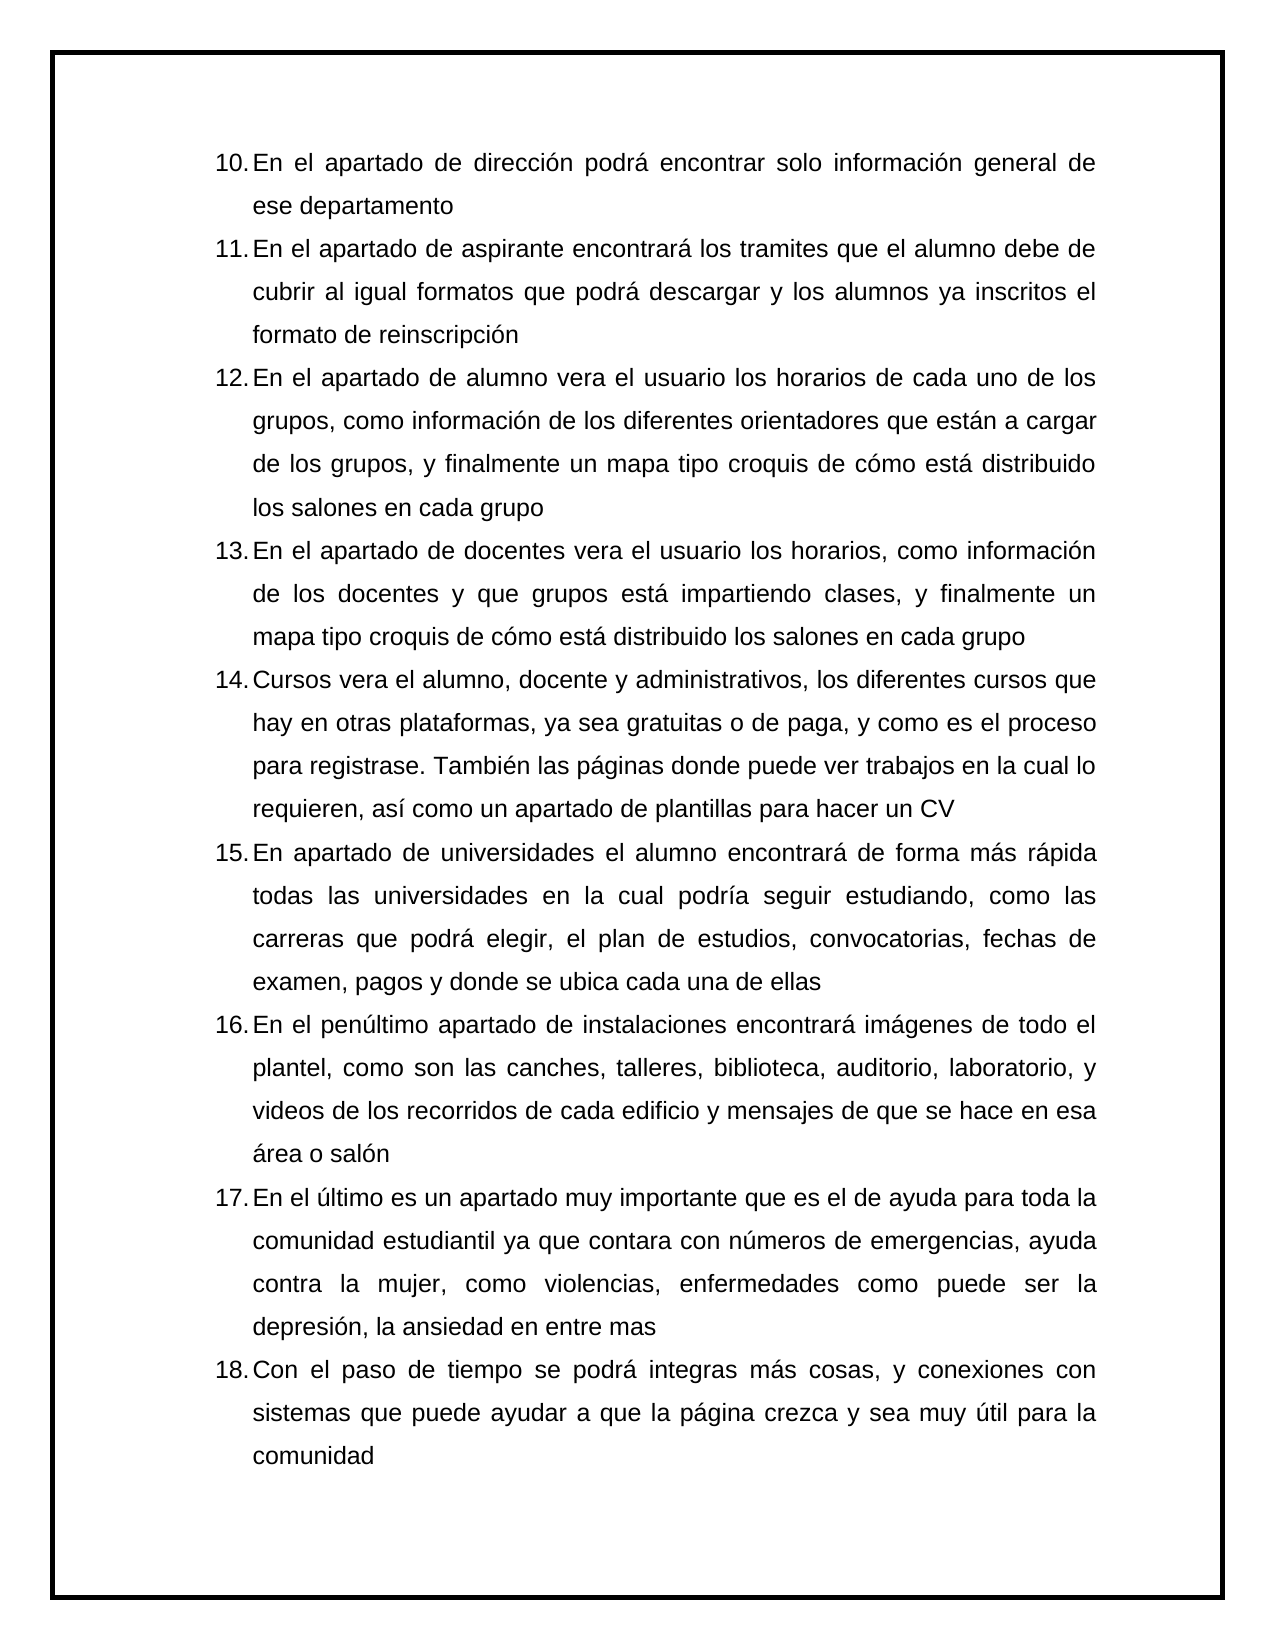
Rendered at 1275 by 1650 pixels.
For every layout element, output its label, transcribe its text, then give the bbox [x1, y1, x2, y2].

list En el apartado de dirección podrá encontrar solo información general de ese departamento [215, 148, 1098, 219]
list En el último es un apartado muy importante que es el de ayuda para toda la comunidad estudiantil ya que contara con números de emergencias, ayuda contra la mujer, como violencias, enfermedades como puede ser la depresión, la ansiedad en entre mas [215, 1183, 1098, 1341]
list Cursos vera el alumno, docente y administrativos, los diferentes cursos que hay en otras plataformas, ya sea gratuitas o de paga, y como es el proceso para registrase. También las páginas donde puede ver trabajos en la cual lo requieren, así como un apartado de plantillas para hacer un CV [215, 665, 1098, 823]
list En el apartado de docentes vera el usuario los horarios, como información de los docentes y que grupos está impartiendo clases, y finalmente un mapa tipo croquis de cómo está distribuido los salones en cada grupo [215, 536, 1098, 651]
list En el penúltimo apartado de instalaciones encontrará imágenes de todo el plantel, como son las canches, talleres, biblioteca, auditorio, laboratorio, y videos de los recorridos de cada edificio y mensajes de que se hace en esa área o salón [215, 1010, 1098, 1168]
list Con el paso de tiempo se podrá integras más cosas, y conexiones con sistemas que puede ayudar a que la página crezca y sea muy útil para la comunidad [215, 1355, 1098, 1470]
list En apartado de universidades el alumno encontrará de forma más rápida todas las universidades en la cual podría seguir estudiando, como las carreras que podrá elegir, el plan de estudios, convocatorias, fechas de examen, pagos y donde se ubica cada una de ellas [215, 838, 1098, 996]
list En el apartado de aspirante encontrará los tramites que el alumno debe de cubrir al igual formatos que podrá descargar y los alumnos ya inscritos el formato de reinscripción [215, 234, 1098, 349]
list En el apartado de alumno vera el usuario los horarios de cada uno de los grupos, como información de los diferentes orientadores que están a cargar de los grupos, y finalmente un mapa tipo croquis de cómo está distribuido los salones en cada grupo [215, 363, 1098, 521]
